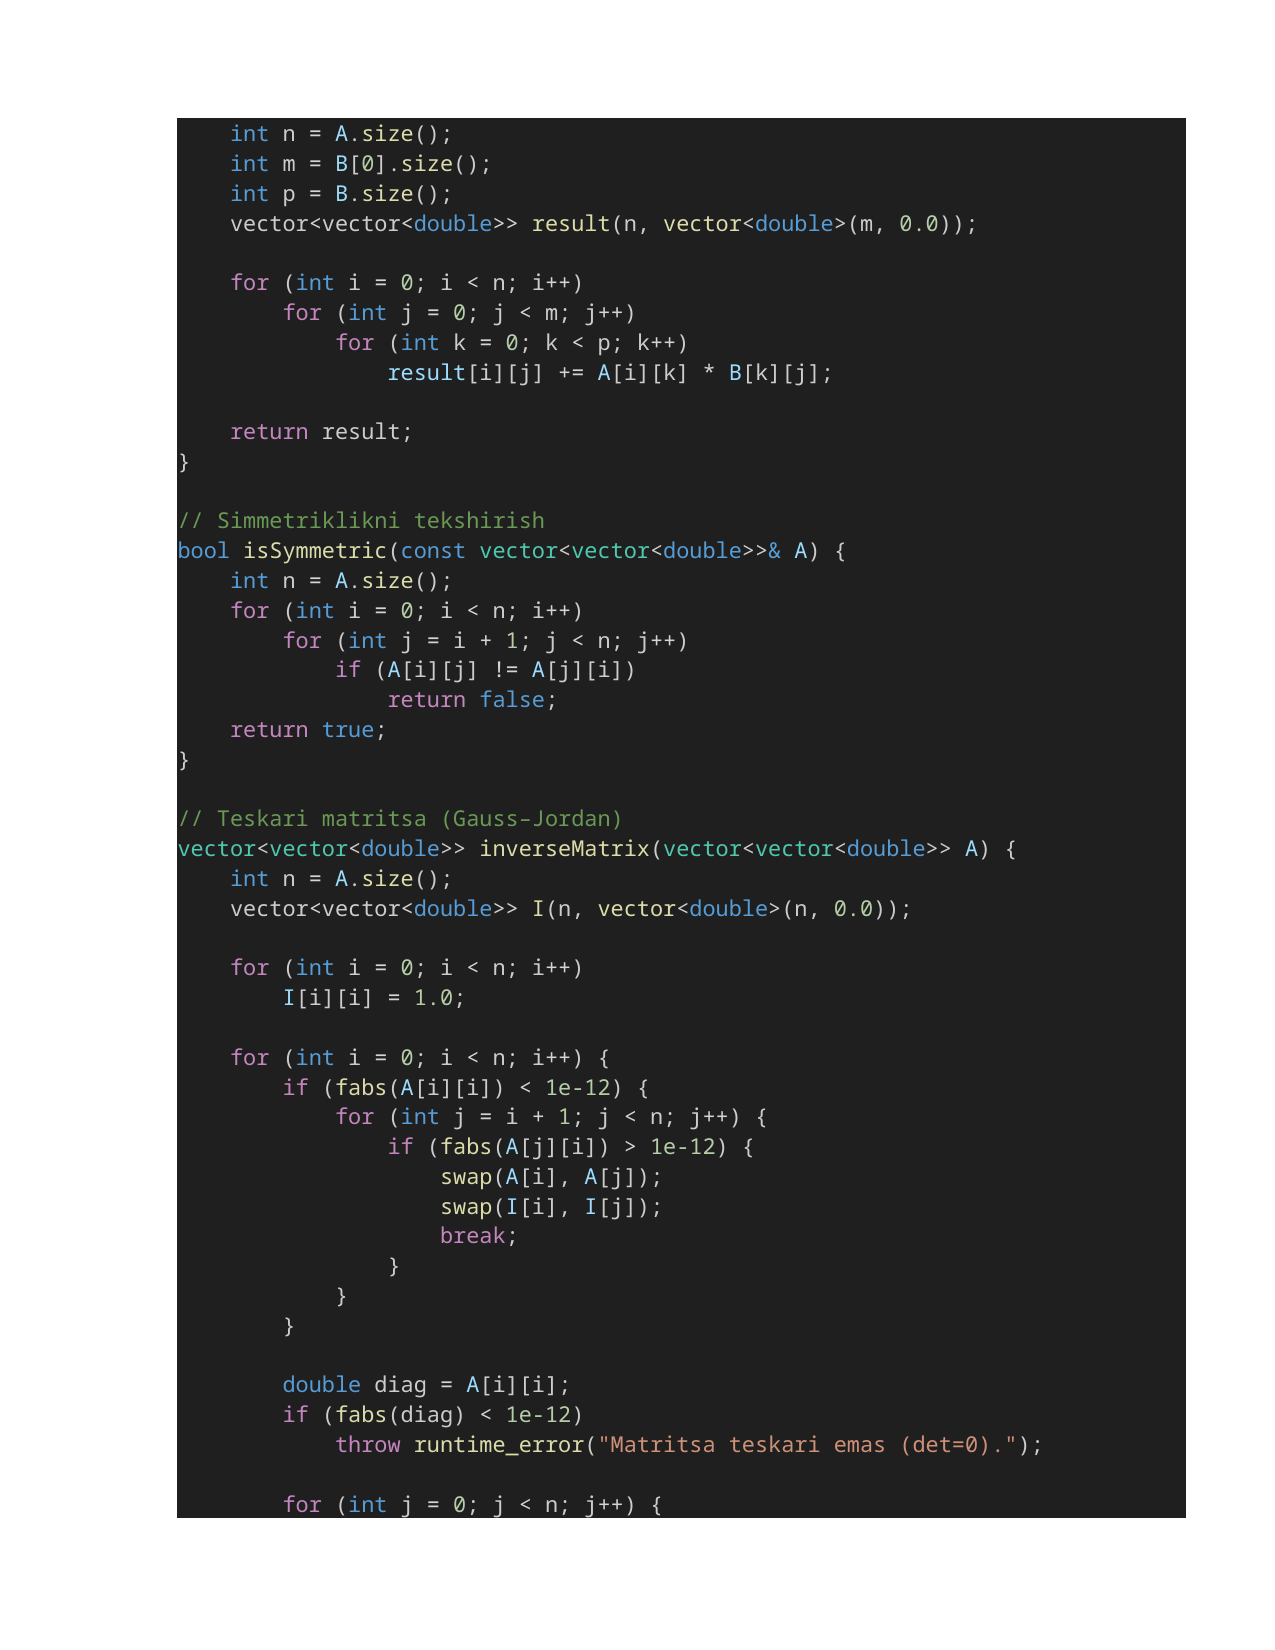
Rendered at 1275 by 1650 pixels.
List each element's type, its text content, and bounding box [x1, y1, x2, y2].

text } [177, 1250, 1186, 1280]
text for (int j = 0; j < n; j++) { [177, 1488, 1186, 1518]
text // Simmetriklikni tekshirish [177, 505, 1186, 535]
text int n = A.size(); [177, 118, 1186, 148]
text for (int j = i + 1; j < n; j++) { [177, 1101, 1186, 1131]
text vector<vector<double>> I(n, vector<double>(n, 0.0)); [177, 893, 1186, 922]
text swap(A[i], A[j]); [177, 1161, 1186, 1191]
text return result; [177, 416, 1186, 446]
text bool isSymmetric(const vector<vector<double>>& A) { [177, 535, 1186, 565]
text return true; [177, 714, 1186, 744]
text } [177, 1280, 1186, 1310]
text vector<vector<double>> result(n, vector<double>(m, 0.0)); [177, 207, 1186, 237]
text throw runtime_error("Matritsa teskari emas (det=0)."); [177, 1429, 1186, 1459]
text int m = B[0].size(); [177, 148, 1186, 178]
text // Teskari matritsa (Gauss–Jordan) [177, 803, 1186, 833]
text for (int i = 0; i < n; i++) [177, 952, 1186, 982]
text if (fabs(A[j][i]) > 1e-12) { [177, 1131, 1186, 1161]
text I[i][i] = 1.0; [177, 982, 1186, 1012]
text if (fabs(diag) < 1e-12) [177, 1399, 1186, 1429]
text for (int j = 0; j < m; j++) [177, 297, 1186, 327]
text return false; [177, 684, 1186, 714]
text vector<vector<double>> inverseMatrix(vector<vector<double>> A) { [177, 833, 1186, 863]
text result[i][j] += A[i][k] * B[k][j]; [177, 356, 1186, 386]
text } [177, 446, 1186, 476]
text for (int i = 0; i < n; i++) [177, 267, 1186, 297]
text if (fabs(A[i][i]) < 1e-12) { [177, 1071, 1186, 1101]
text } [177, 1310, 1186, 1339]
text int p = B.size(); [177, 178, 1186, 207]
text double diag = A[i][i]; [177, 1369, 1186, 1399]
text for (int j = i + 1; j < n; j++) [177, 624, 1186, 654]
text for (int k = 0; k < p; k++) [177, 327, 1186, 356]
text swap(I[i], I[j]); [177, 1191, 1186, 1220]
text int n = A.size(); [177, 863, 1186, 893]
text break; [177, 1220, 1186, 1250]
text } [177, 744, 1186, 773]
text for (int i = 0; i < n; i++) [177, 595, 1186, 624]
text int n = A.size(); [177, 565, 1186, 595]
text for (int i = 0; i < n; i++) { [177, 1042, 1186, 1071]
text if (A[i][j] != A[j][i]) [177, 654, 1186, 684]
